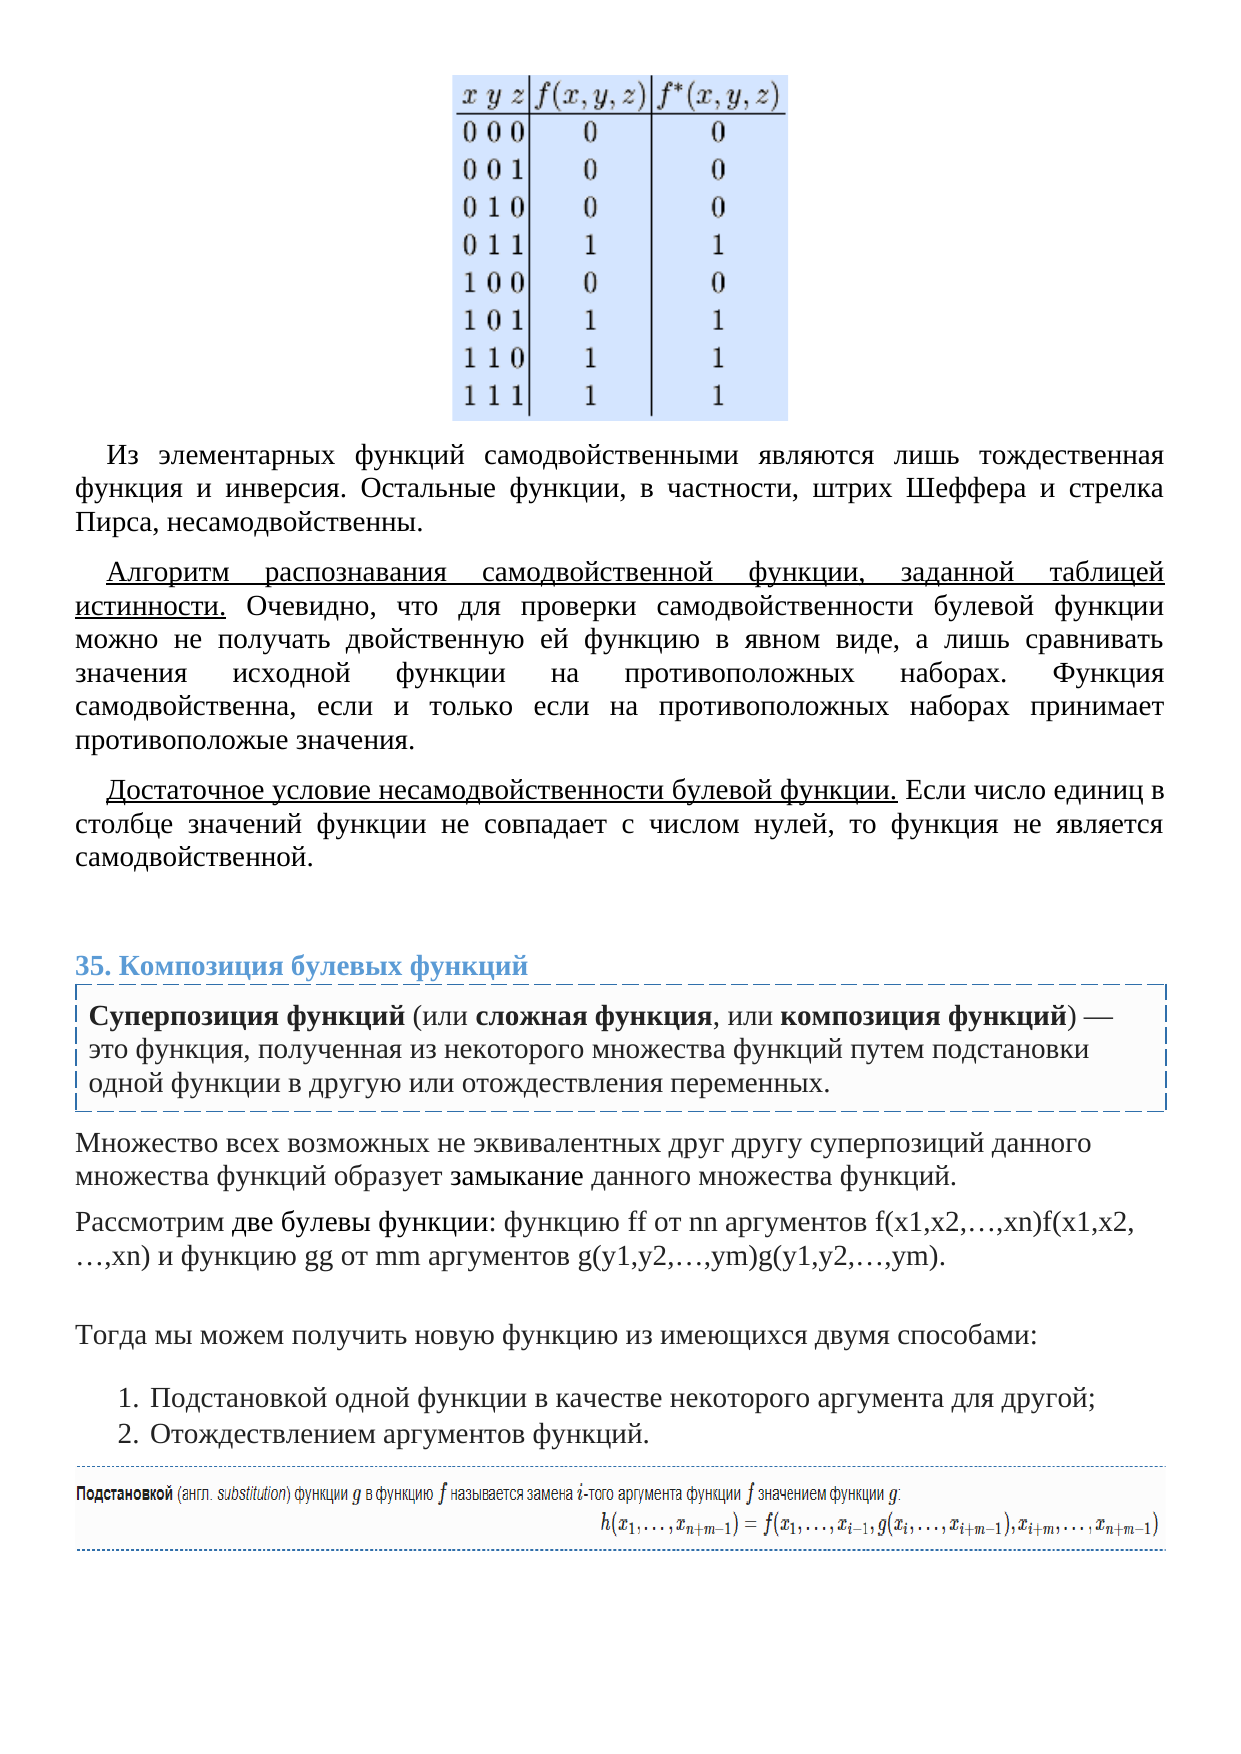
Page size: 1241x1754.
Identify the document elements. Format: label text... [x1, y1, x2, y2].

text Рассмотрим две булевы функции: функцию ff от nn аргументов f(x1,x2,…,xn)f(x1,x2,…,xn) и функцию gg от mm аргументов g(y1,y2,…,ym)g(y1,y2,…,ym). [75, 1204, 1165, 1271]
text Алгоритм распознавания самодвойственной функции, заданной таблицей истинности. Очевидно, что для проверки самодвойственности булевой функции можно не получать двойственную ей функцию в явном виде, а лишь сравнивать значения исходной функции на противоположных наборах. Функция самодвойственна, если и только если на противоположных наборах принимает противоположые значения. [75, 554, 1165, 756]
subtitle 35. Композиция булевых функций [75, 948, 1165, 982]
picture [75, 1466, 1166, 1554]
table_header Суперпозиция функций (или сложная функция, или композиция функций) — это функция, полученная из некоторого множества функций путем подстановки одной функции в другую или отождествления переменных. [76, 984, 1166, 1111]
text Множество всех возможных не эквивалентных друг другу суперпозиций данного множества функций образует замыкание данного множества функций. [75, 1125, 1165, 1192]
list Отождествлением аргументов функций. [117, 1416, 1165, 1450]
text Достаточное условие несамодвойственности булевой функции. Если число единиц в столбце значений функции не совпадает с числом нулей, то функция не является самодвойственной. [75, 772, 1165, 873]
text Из элементарных функций самодвойственными являются лишь тождественная функция и инверсия. Остальные функции, в частности, штрих Шеффера и стрелка Пирса, несамодвойственны. [75, 437, 1165, 538]
text Тогда мы можем получить новую функцию из имеющихся двумя способами: [75, 1284, 1165, 1351]
list Подстановкой одной функции в качестве некоторого аргумента для другой; [117, 1380, 1165, 1414]
picture [452, 75, 789, 421]
